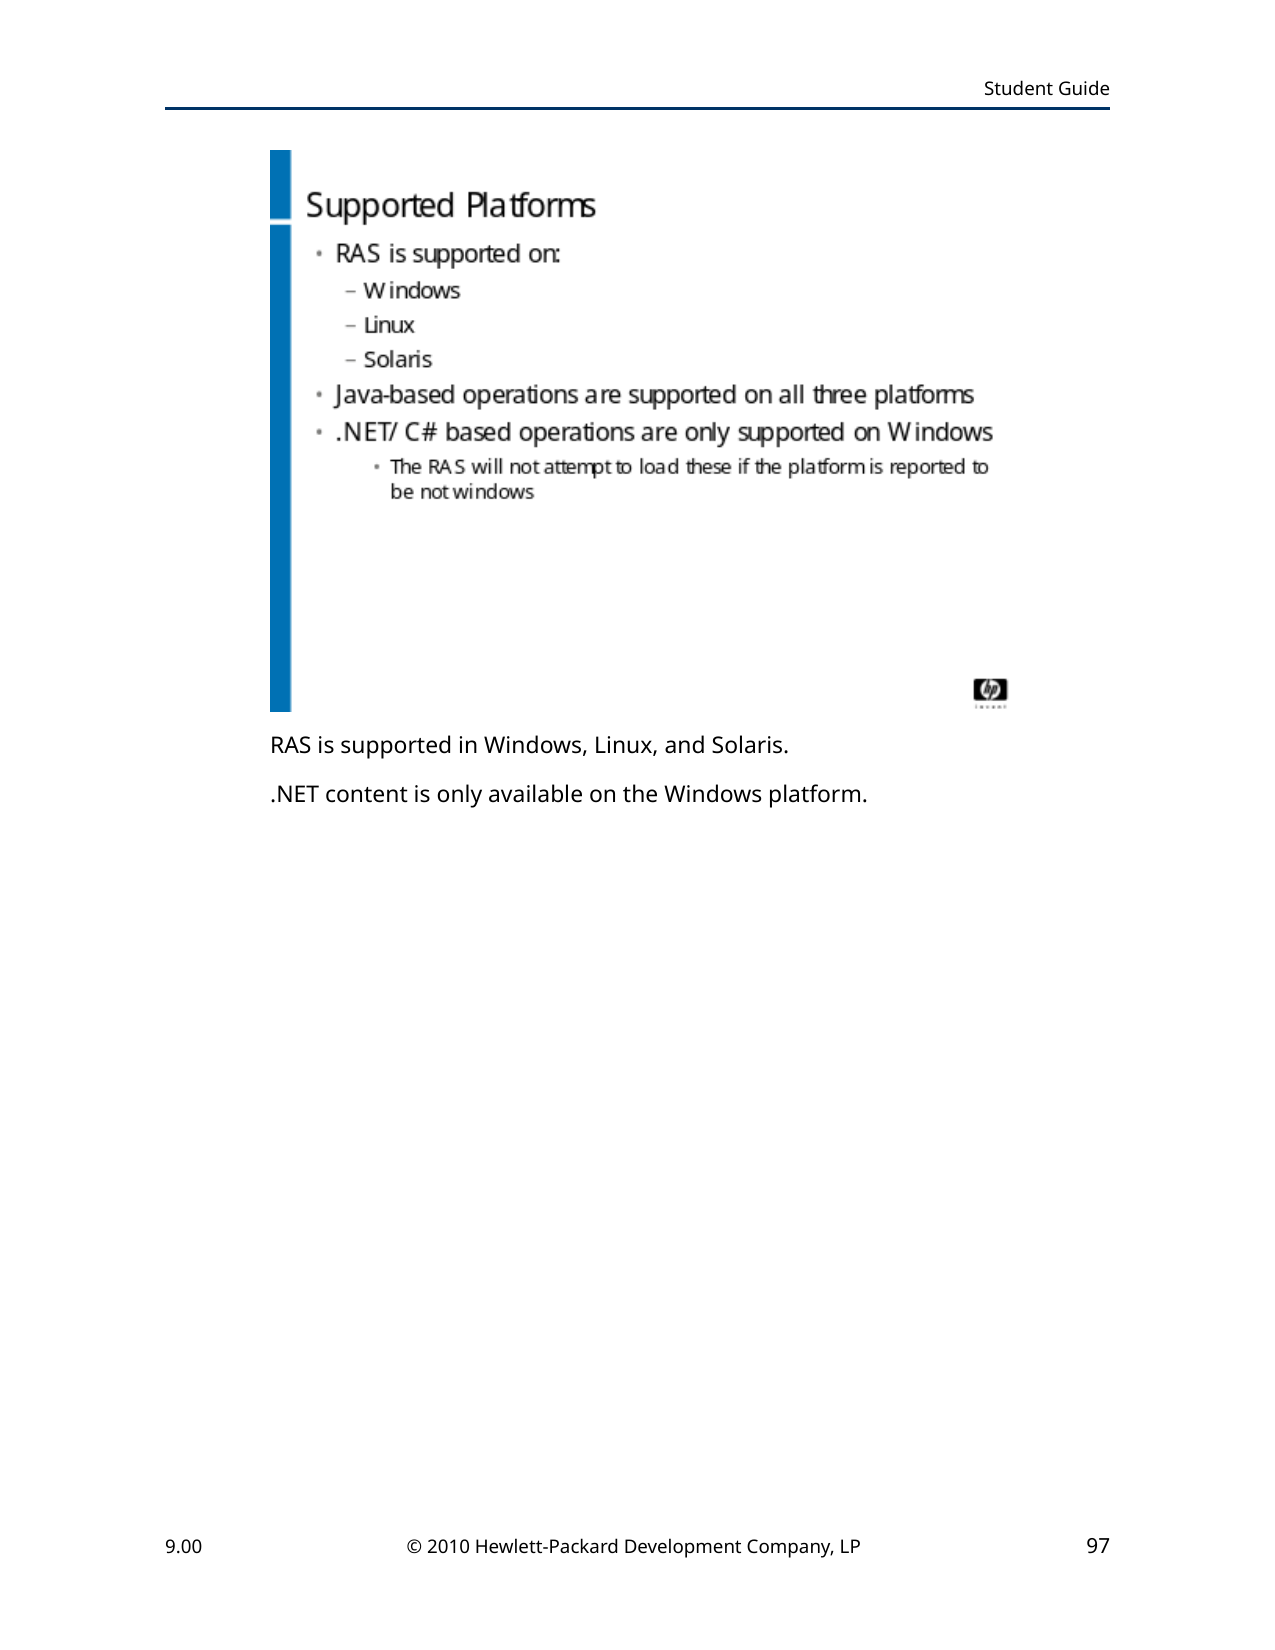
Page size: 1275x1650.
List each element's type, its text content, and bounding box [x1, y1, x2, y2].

text .NET content is only available on the Windows platform. [270, 777, 1110, 809]
text RAS is supported in Windows, Linux, and Solaris. [270, 729, 1110, 760]
